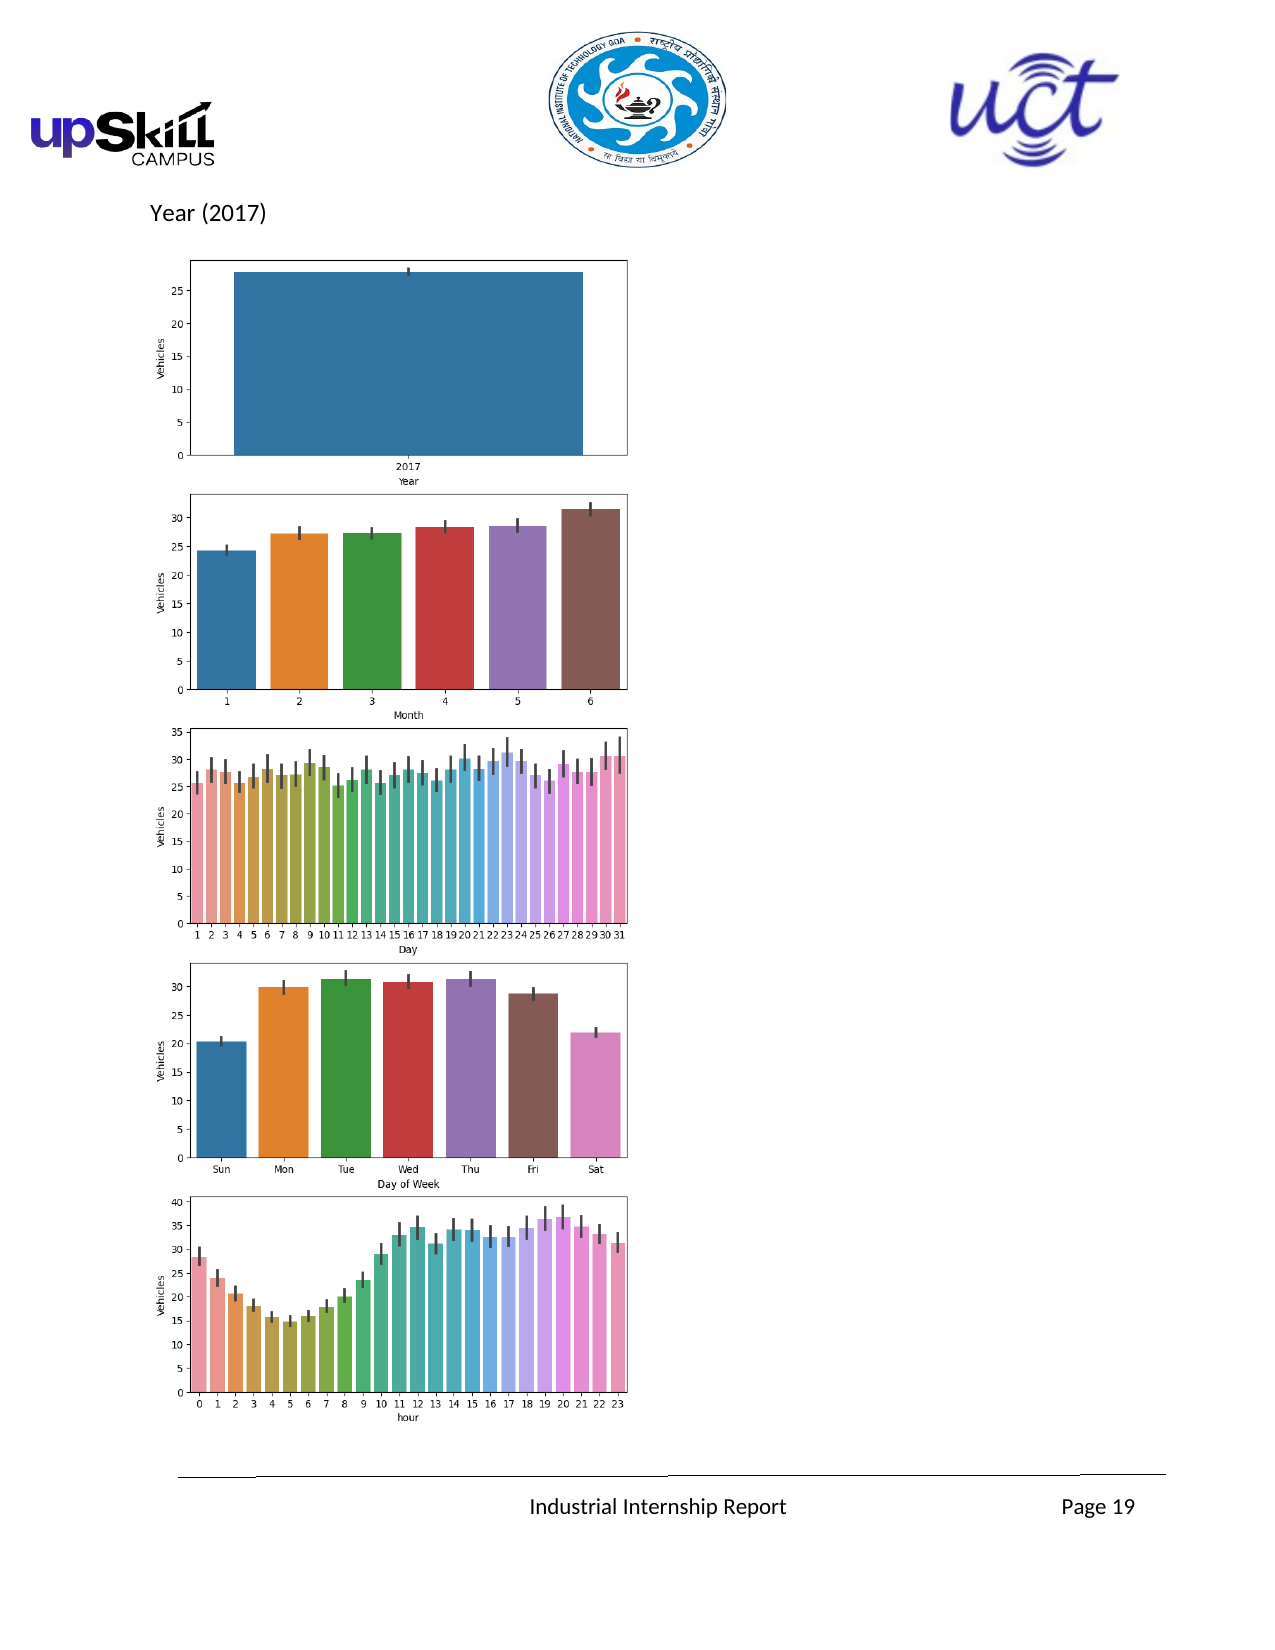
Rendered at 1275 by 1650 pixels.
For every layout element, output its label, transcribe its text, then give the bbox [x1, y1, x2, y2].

picture [156, 259, 628, 1421]
text Year (2017) [150, 197, 1269, 227]
picture [548, 31, 727, 168]
picture [950, 52, 1120, 169]
picture [31, 101, 215, 166]
